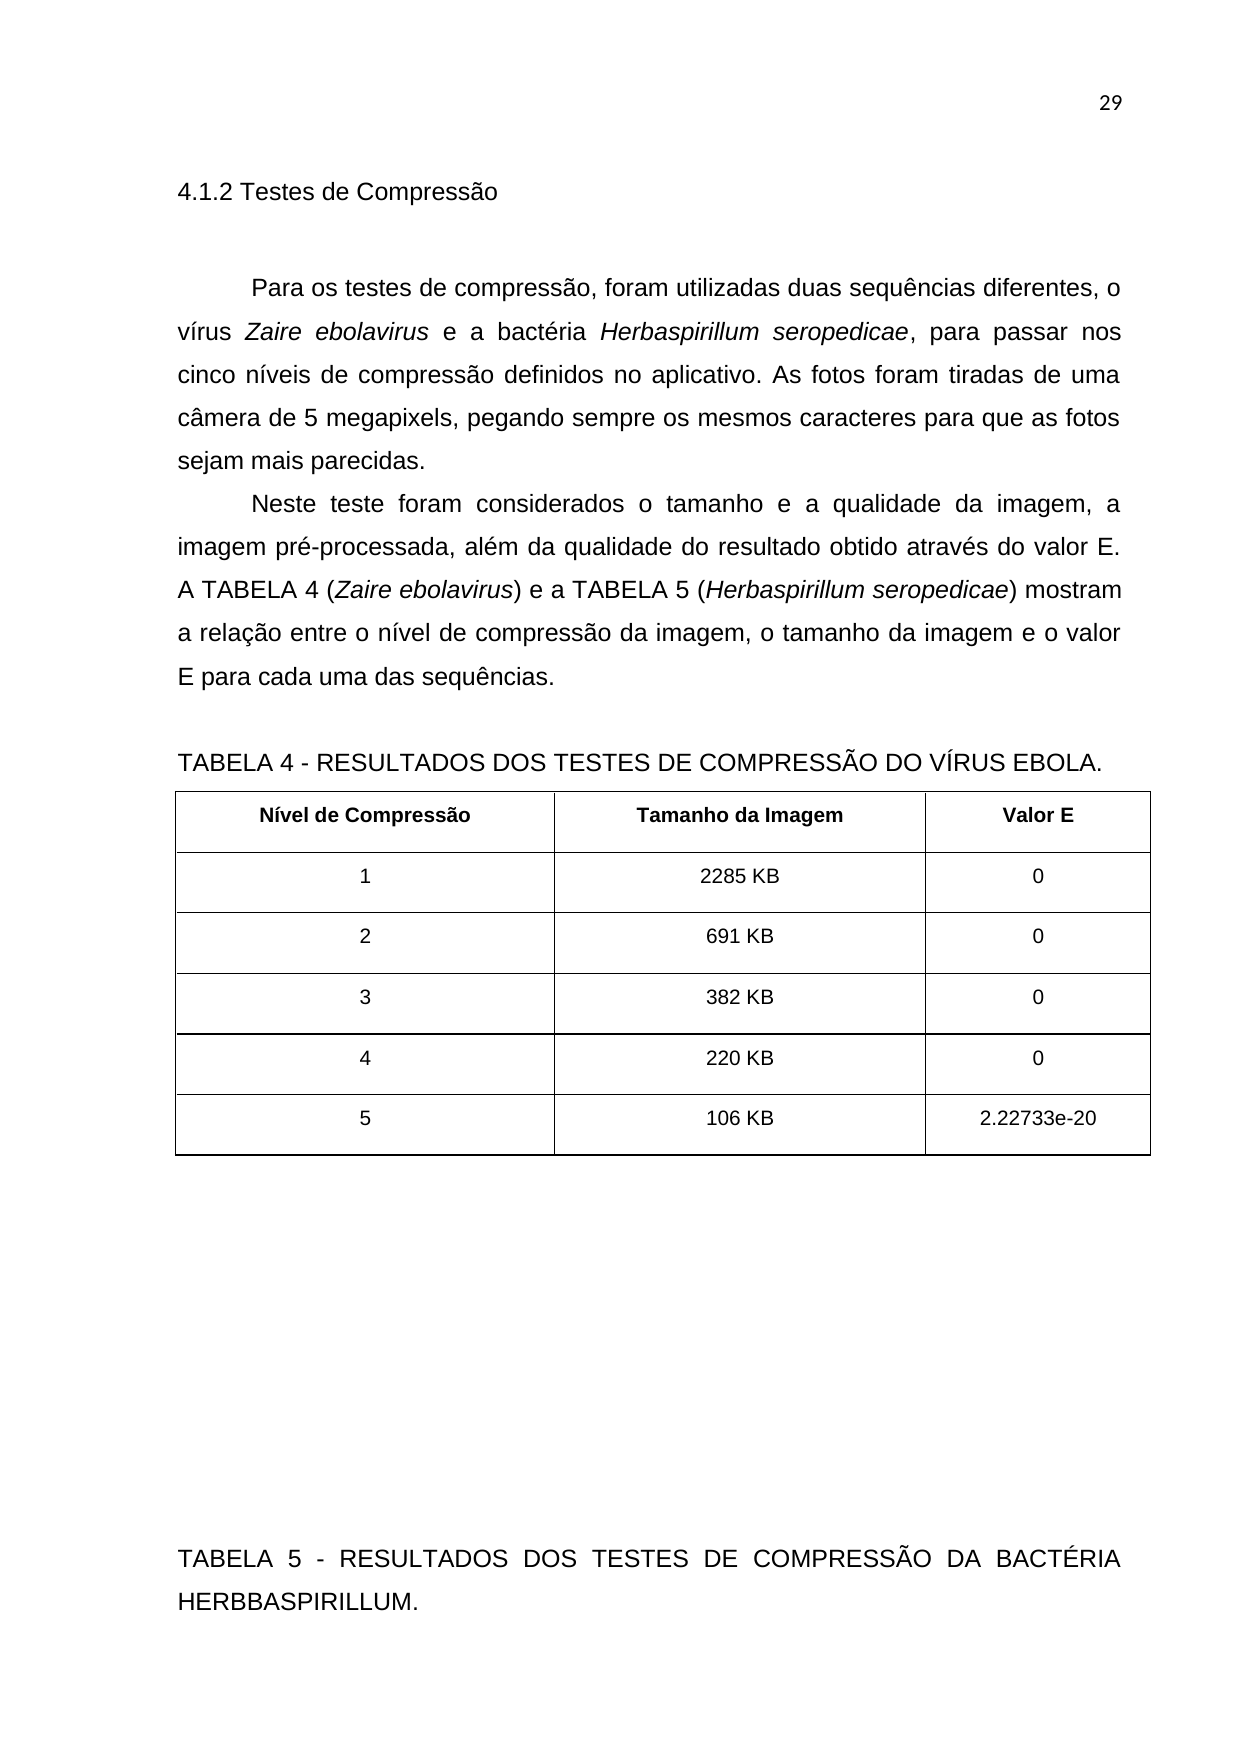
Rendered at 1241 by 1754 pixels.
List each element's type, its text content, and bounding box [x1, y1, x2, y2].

subtitle 4.1.2 Testes de Compressão [177, 177, 1122, 206]
table_header Valor E [926, 792, 1150, 851]
table_cell 0 [926, 974, 1150, 1033]
table_header Nível de Compressão [176, 792, 554, 851]
text TABELA 4 - RESULTADOS DOS TESTES DE COMPRESSÃO DO VÍRUS EBOLA. [177, 748, 1122, 776]
table_cell 1 [176, 853, 554, 912]
text TABELA 5 - RESULTADOS DOS TESTES DE COMPRESSÃO DA BACTÉRIA HERBBASPIRILLUM. [177, 1544, 1122, 1616]
table_cell 5 [176, 1095, 554, 1154]
text Neste teste foram considerados o tamanho e a qualidade da imagem, a imagem pré-processada, além da qualidade do resultado obtido através do valor E. A TABELA 4 (Zaire ebolavirus) e a TABELA 5 (Herbaspirillum seropedicae) mostram a relação entre o nível de compressão da imagem, o tamanho da imagem e o valor E para cada uma das sequências. [177, 489, 1122, 690]
text Para os testes de compressão, foram utilizadas duas sequências diferentes, o vírus Zaire ebolavirus e a bactéria Herbaspirillum seropedicae, para passar nos cinco níveis de compressão definidos no aplicativo. As fotos foram tiradas de uma câmera de 5 megapixels, pegando sempre os mesmos caracteres para que as fotos sejam mais parecidas. [177, 273, 1122, 474]
table_cell 3 [176, 974, 554, 1033]
table_cell 2 [176, 913, 554, 972]
table_cell 0 [926, 913, 1150, 972]
table_cell 0 [926, 853, 1150, 912]
table_cell 2285 KB [555, 853, 925, 912]
table_cell 0 [926, 1035, 1150, 1093]
table_cell 106 KB [555, 1095, 925, 1154]
table_cell 4 [176, 1034, 554, 1093]
table_cell 220 KB [555, 1035, 925, 1093]
table_cell 382 KB [555, 974, 925, 1033]
table_header Tamanho da Imagem [555, 792, 925, 851]
table_cell 2.22733e-20 [926, 1095, 1150, 1154]
table_cell 691 KB [555, 913, 925, 972]
